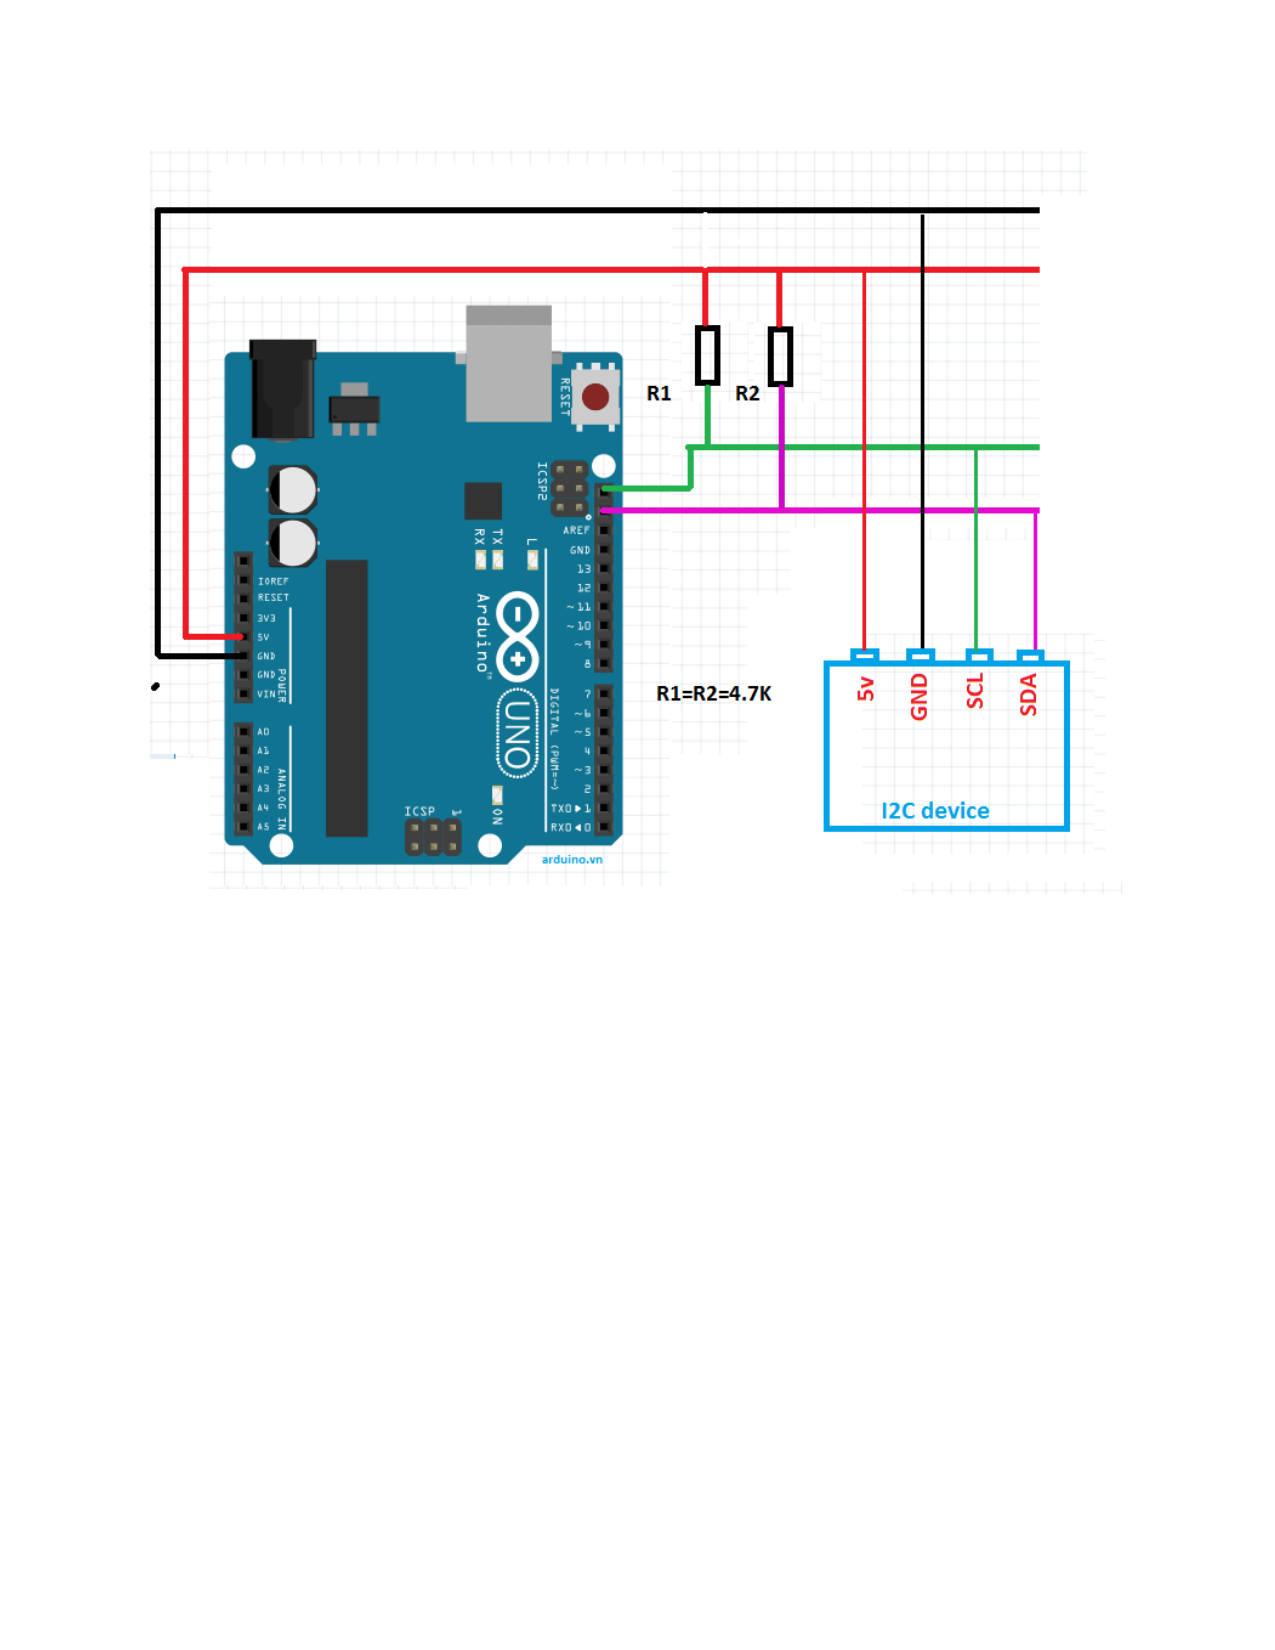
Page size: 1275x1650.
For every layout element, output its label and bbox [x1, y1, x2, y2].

picture [150, 150, 1125, 900]
